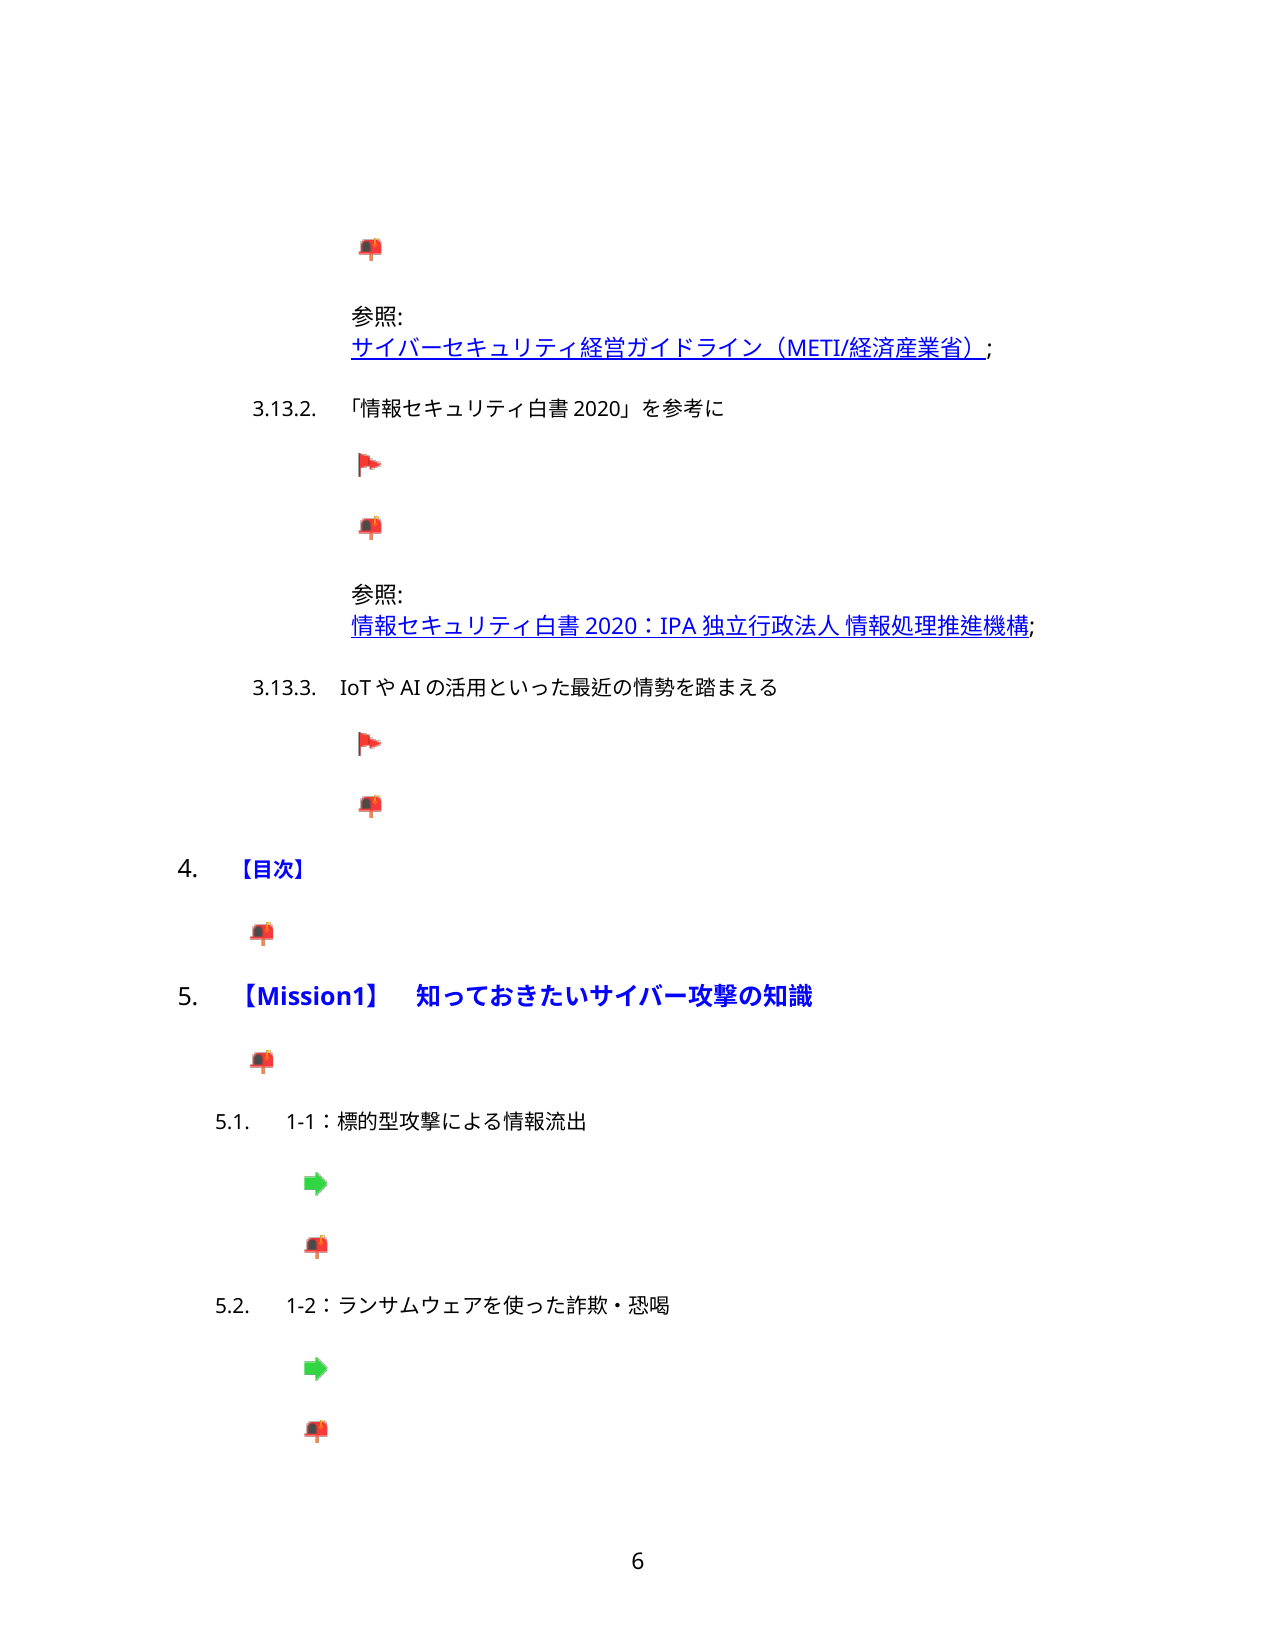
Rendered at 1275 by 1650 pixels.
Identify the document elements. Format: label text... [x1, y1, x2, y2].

list IoTやAIの活用といった最近の情勢を踏まえる [252, 673, 1098, 701]
picture [358, 238, 382, 261]
picture [304, 1357, 328, 1381]
picture [304, 1235, 328, 1259]
picture [358, 795, 382, 818]
picture [304, 1172, 328, 1196]
picture [250, 1050, 274, 1074]
picture [358, 732, 382, 756]
list 1-1：標的型攻撃による情報流出 [215, 1107, 1098, 1135]
picture [250, 922, 274, 946]
list 「情報セキュリティ白書2020」を参考に [252, 394, 1098, 423]
list 参照: [351, 579, 1098, 610]
list 1-2：ランサムウェアを使った詐欺・恐喝 [215, 1291, 1098, 1320]
picture [358, 516, 382, 540]
text 情報セキュリティ白書2020：IPA 独立行政法人 情報処理推進機構; [351, 610, 1098, 641]
text サイバーセキュリティ経営ガイドライン（METI/経済産業省）; [351, 332, 1098, 363]
list 【目次】 [177, 851, 1098, 885]
list 【Mission1】 知っておきたいサイバー攻撃の知識 [177, 979, 1098, 1013]
picture [358, 453, 382, 477]
picture [304, 1420, 328, 1443]
list 参照: [351, 301, 1098, 332]
